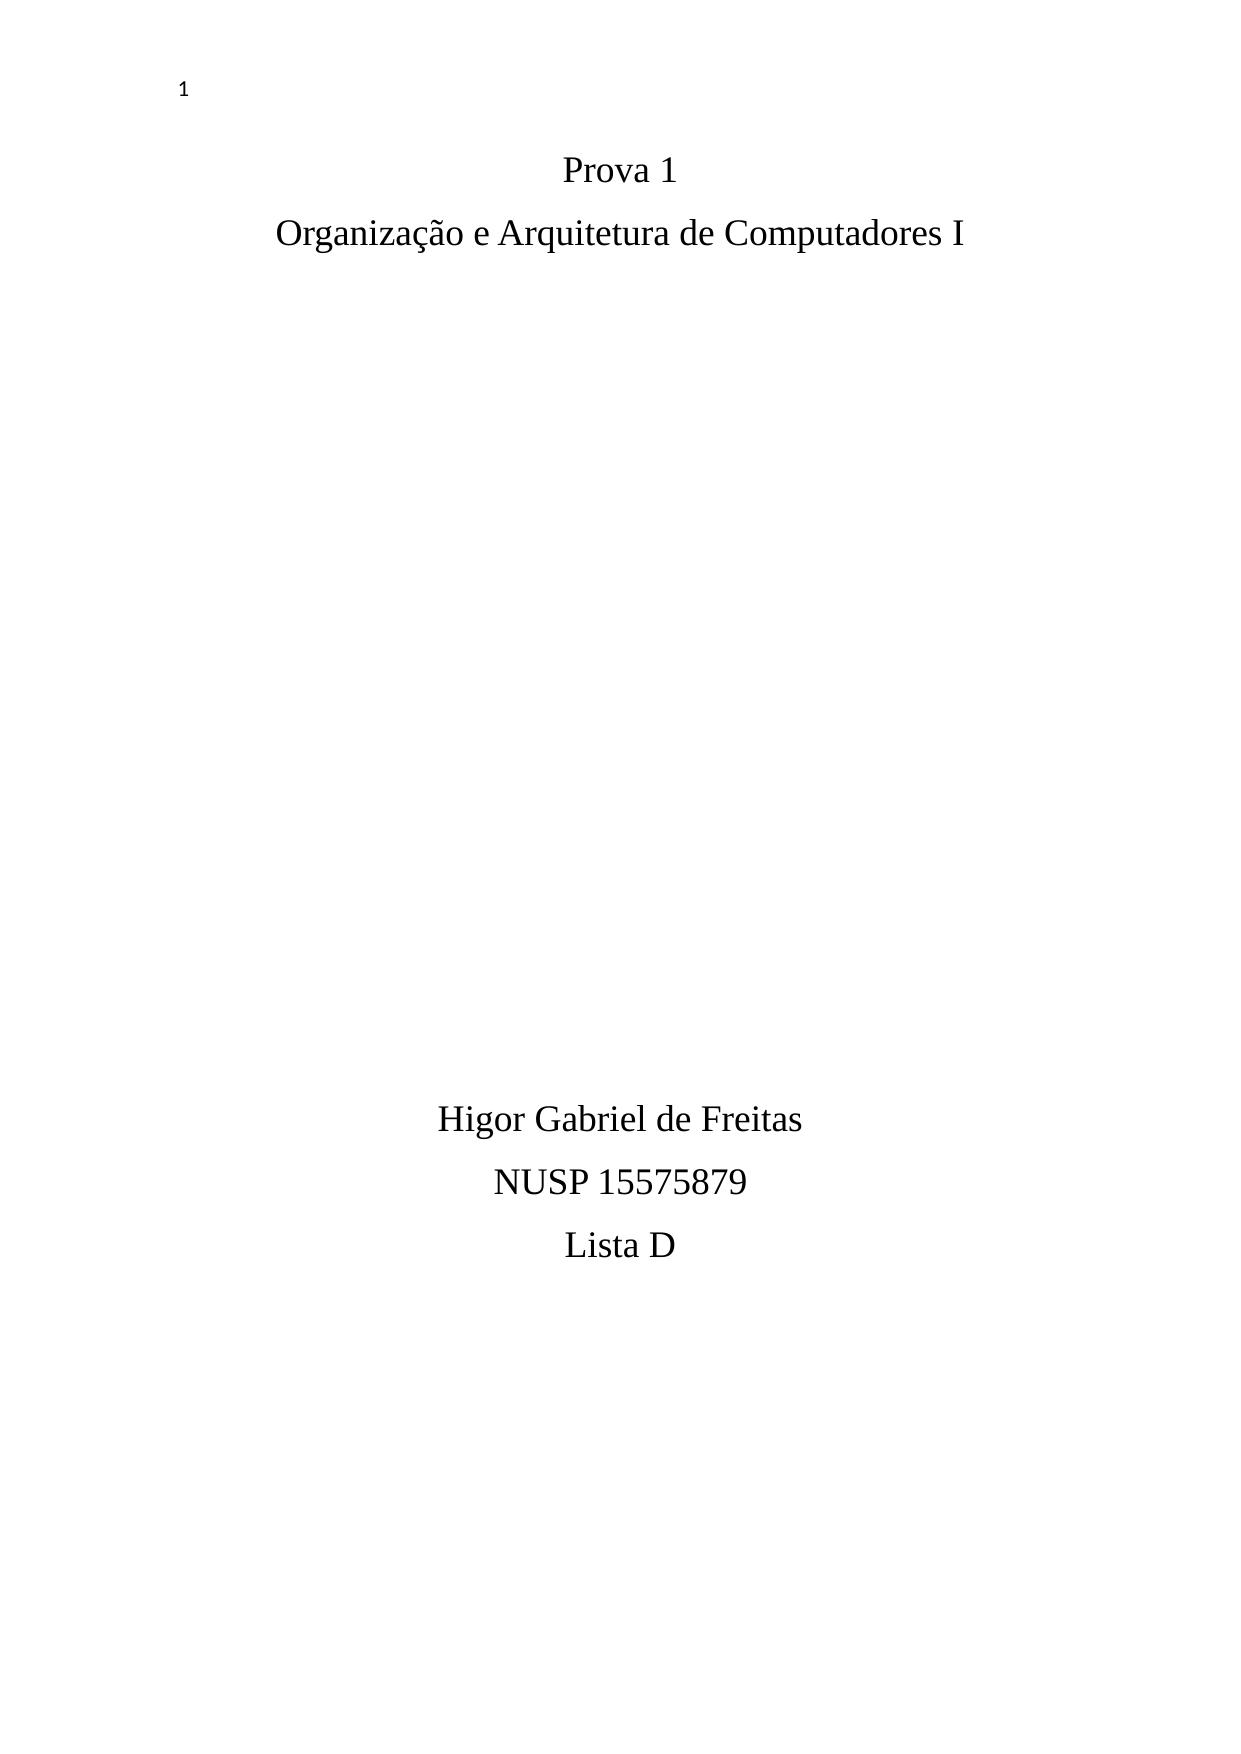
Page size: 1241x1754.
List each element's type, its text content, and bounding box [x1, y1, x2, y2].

text Prova 1 [177, 148, 1063, 191]
text Organização e Arquitetura de Computadores I [177, 211, 1063, 254]
text Lista D [177, 1222, 1063, 1266]
text Higor Gabriel de Freitas [177, 1096, 1063, 1139]
text NUSP 15575879 [177, 1159, 1063, 1202]
